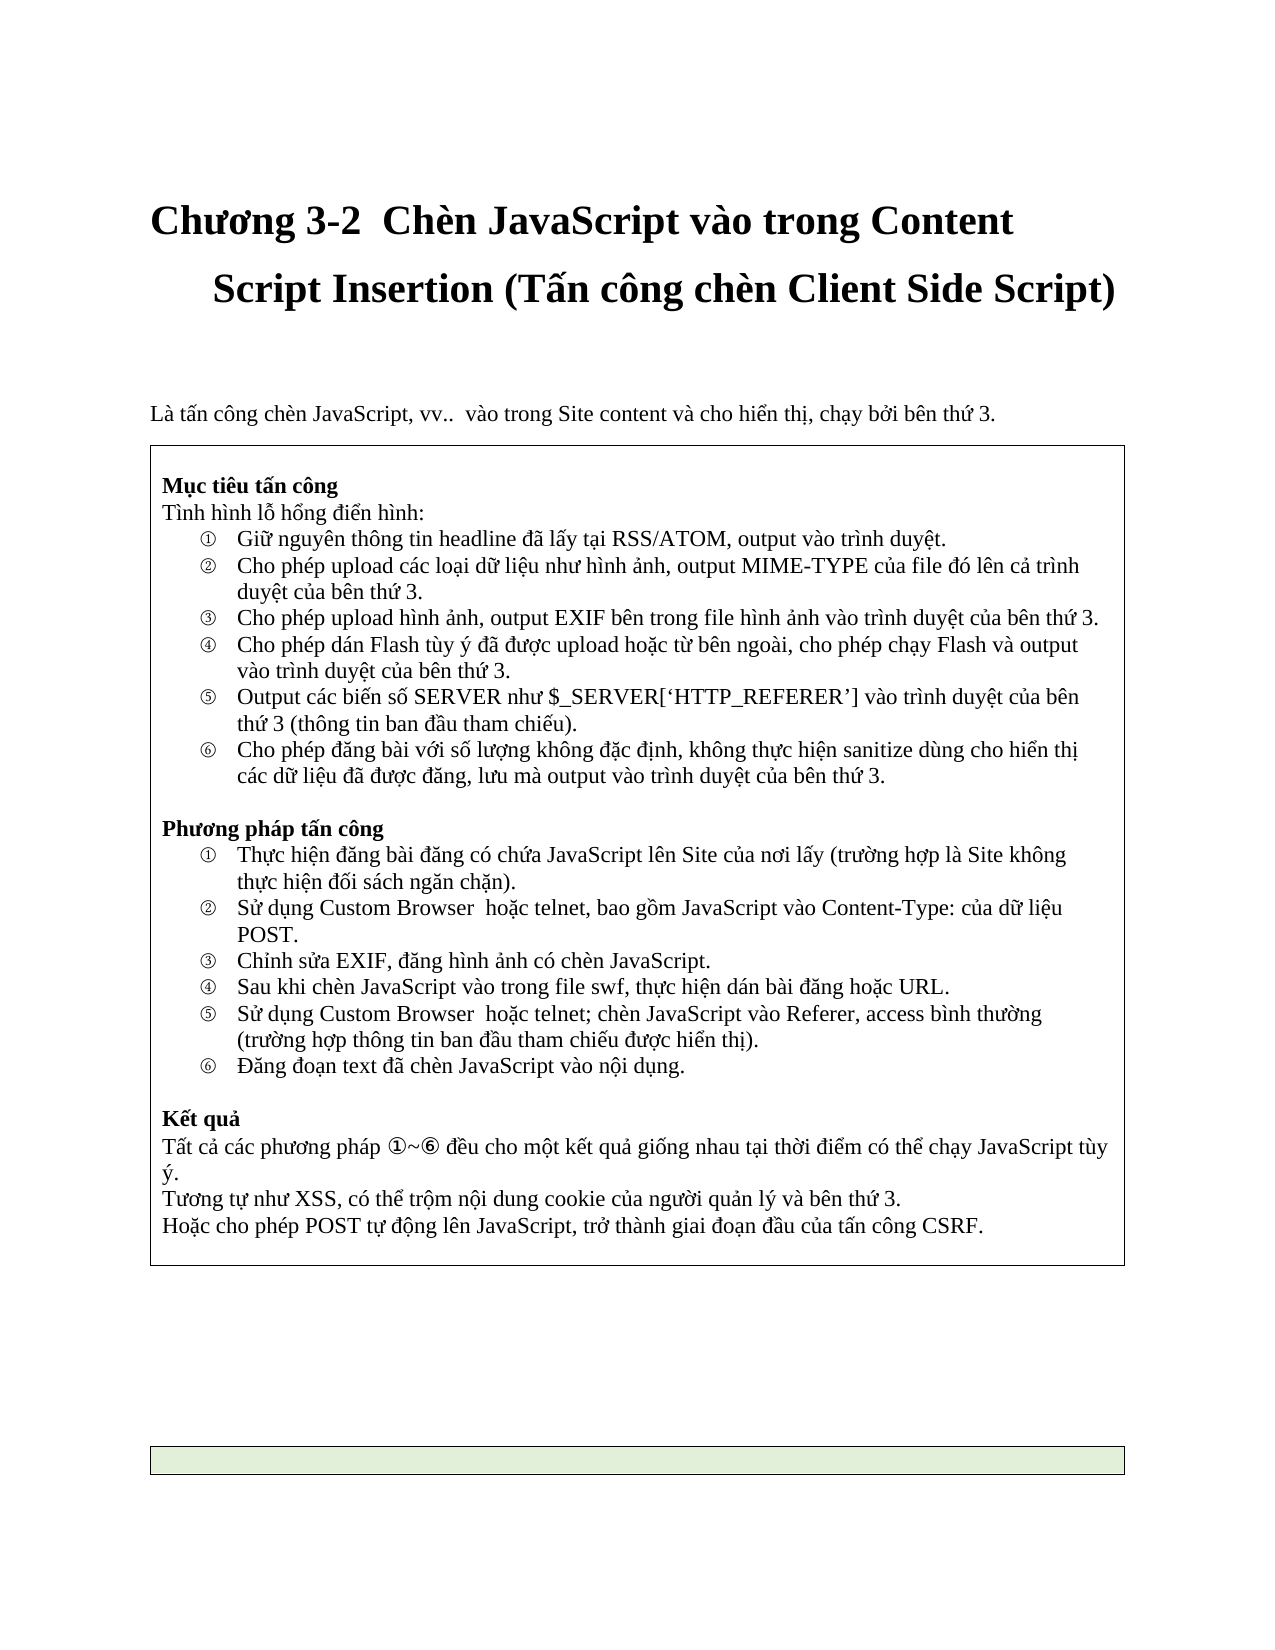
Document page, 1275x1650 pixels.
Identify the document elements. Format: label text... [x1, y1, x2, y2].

text Chương 3-2 Chèn JavaScript vào trong Content [150, 195, 1125, 243]
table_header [151, 1447, 1124, 1473]
text Script Insertion (Tấn công chèn Client Side Script) [150, 263, 1125, 311]
text Là tấn công chèn JavaScript, vv.. vào trong Site content và cho hiển thị, chạy bởi bên thứ 3. [150, 400, 1125, 426]
table_header Mục tiêu tấn công Tình hình lỗ hổng điển hình: Giữ nguyên thông tin headline đã lấy tại RSS/ATOM, output vào trình duyệt. Cho phép upload các loại dữ liệu như hình ảnh, output MIME-TYPE của file đó lên cả trình duyệt của bên thứ 3. Cho phép upload hình ảnh, output EXIF bên trong file hình ảnh vào trình duyệt của bên thứ 3. Cho phép dán Flash tùy ý đã được upload hoặc từ bên ngoài, cho phép chạy Flash và output vào trình duyệt của bên thứ 3. Output các biến số SERVER như $_SERVER[‘HTTP_REFERER’] vào trình duyệt của bên thứ 3 (thông tin ban đầu tham chiếu). Cho phép đăng bài với số lượng không đặc định, không thực hiện sanitize dùng cho hiển thị các dữ liệu đã được đăng, lưu mà output vào trình duyệt của bên thứ 3. Phương pháp tấn công Thực hiện đăng bài đăng có chứa JavaScript lên Site của nơi lấy (trường hợp là Site không thực hiện đối sách ngăn chặn). Sử dụng Custom Browser hoặc telnet, bao gồm JavaScript vào Content-Type: của dữ liệu POST. Chỉnh sửa EXIF, đăng hình ảnh có chèn JavaScript. Sau khi chèn JavaScript vào trong file swf, thực hiện dán bài đăng hoặc URL. Sử dụng Custom Browser hoặc telnet; chèn JavaScript vào Referer, access bình thường (trường hợp thông tin ban đầu tham chiếu được hiển thị). Đăng đoạn text đã chèn JavaScript vào nội dụng. Kết quả Tất cả các phương pháp ①~⑥ đều cho một kết quả giống nhau tại thời điểm có thể chạy JavaScript tùy ý. Tương tự như XSS, có thể trộm nội dung cookie của người quản lý và bên thứ 3. Hoặc cho phép POST tự động lên JavaScript, trở thành giai đoạn đầu của tấn công CSRF. [151, 446, 1124, 1264]
